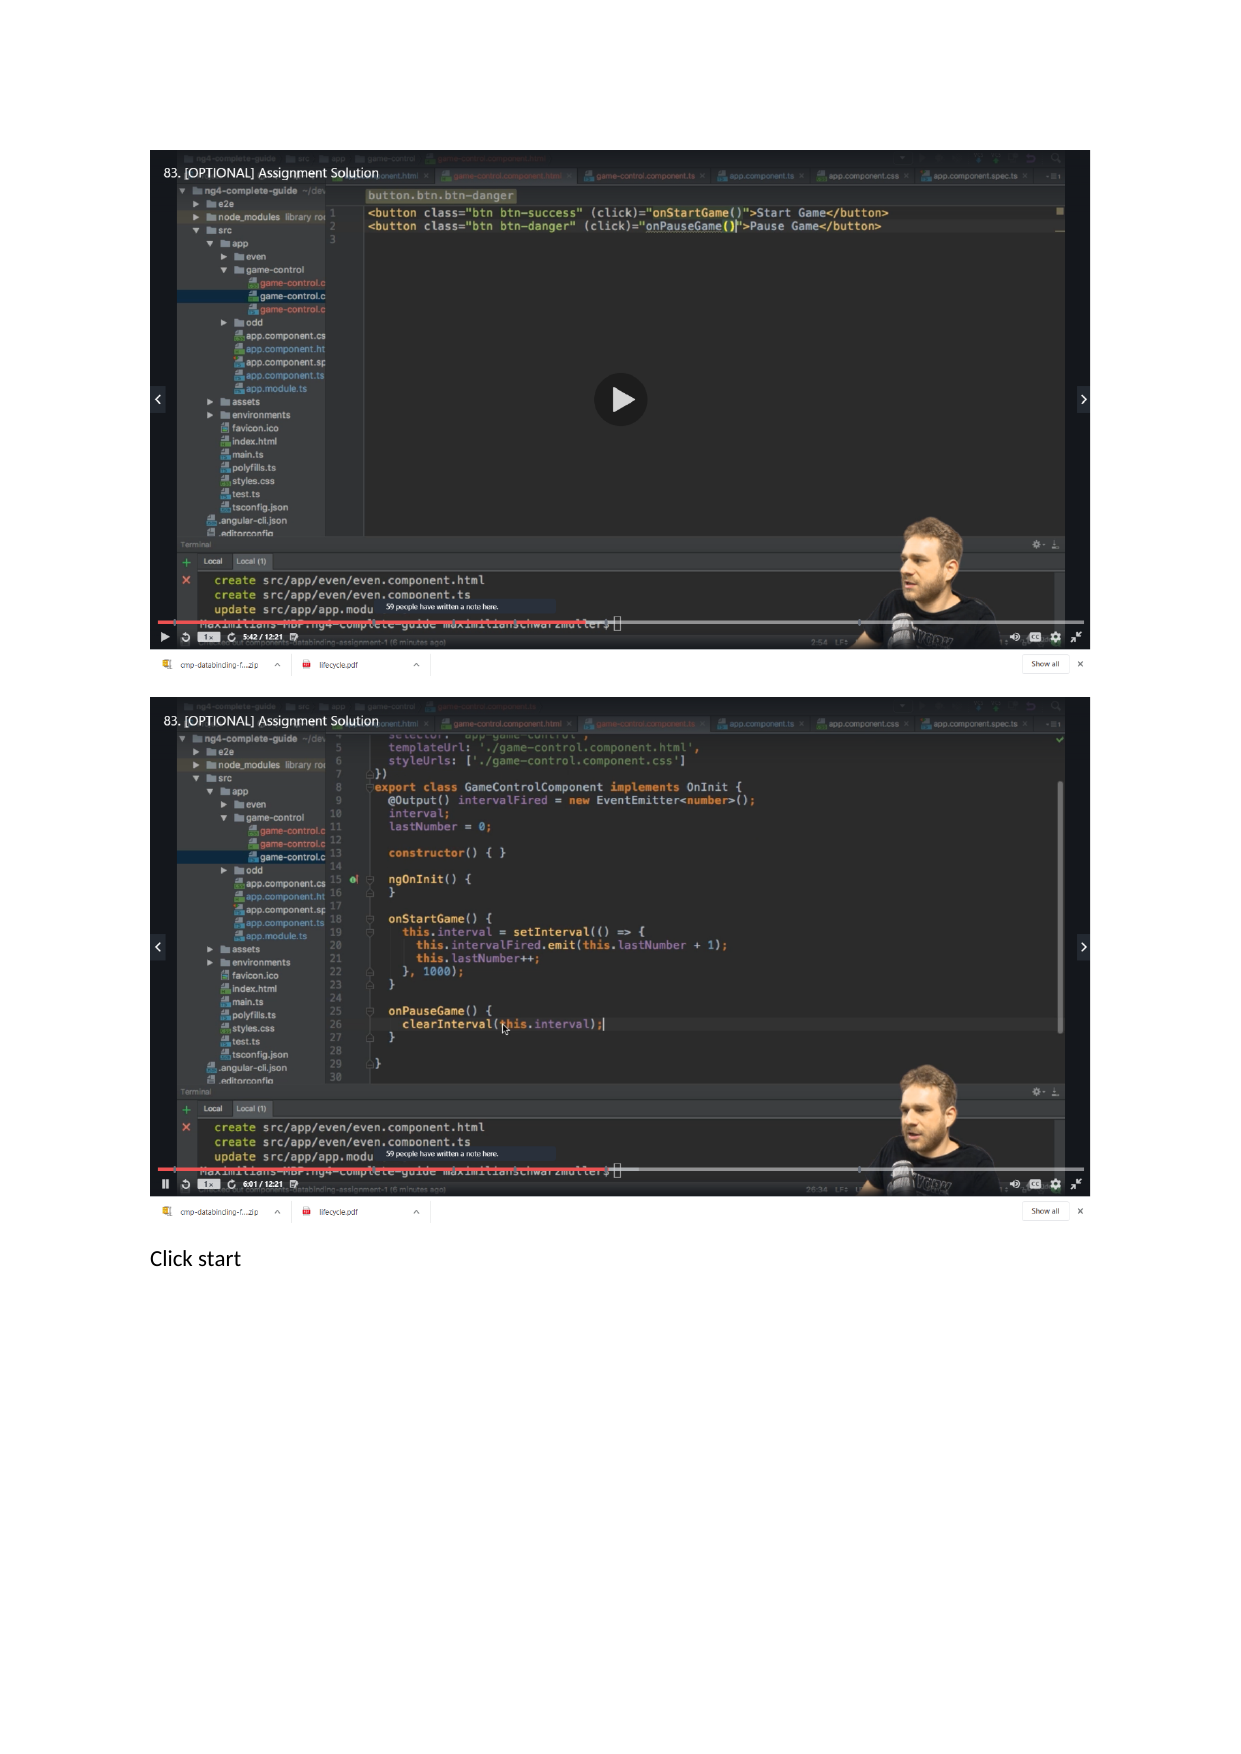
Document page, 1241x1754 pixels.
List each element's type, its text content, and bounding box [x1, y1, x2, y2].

picture [150, 150, 1091, 679]
text Click start [150, 1244, 1090, 1273]
picture [150, 697, 1091, 1226]
